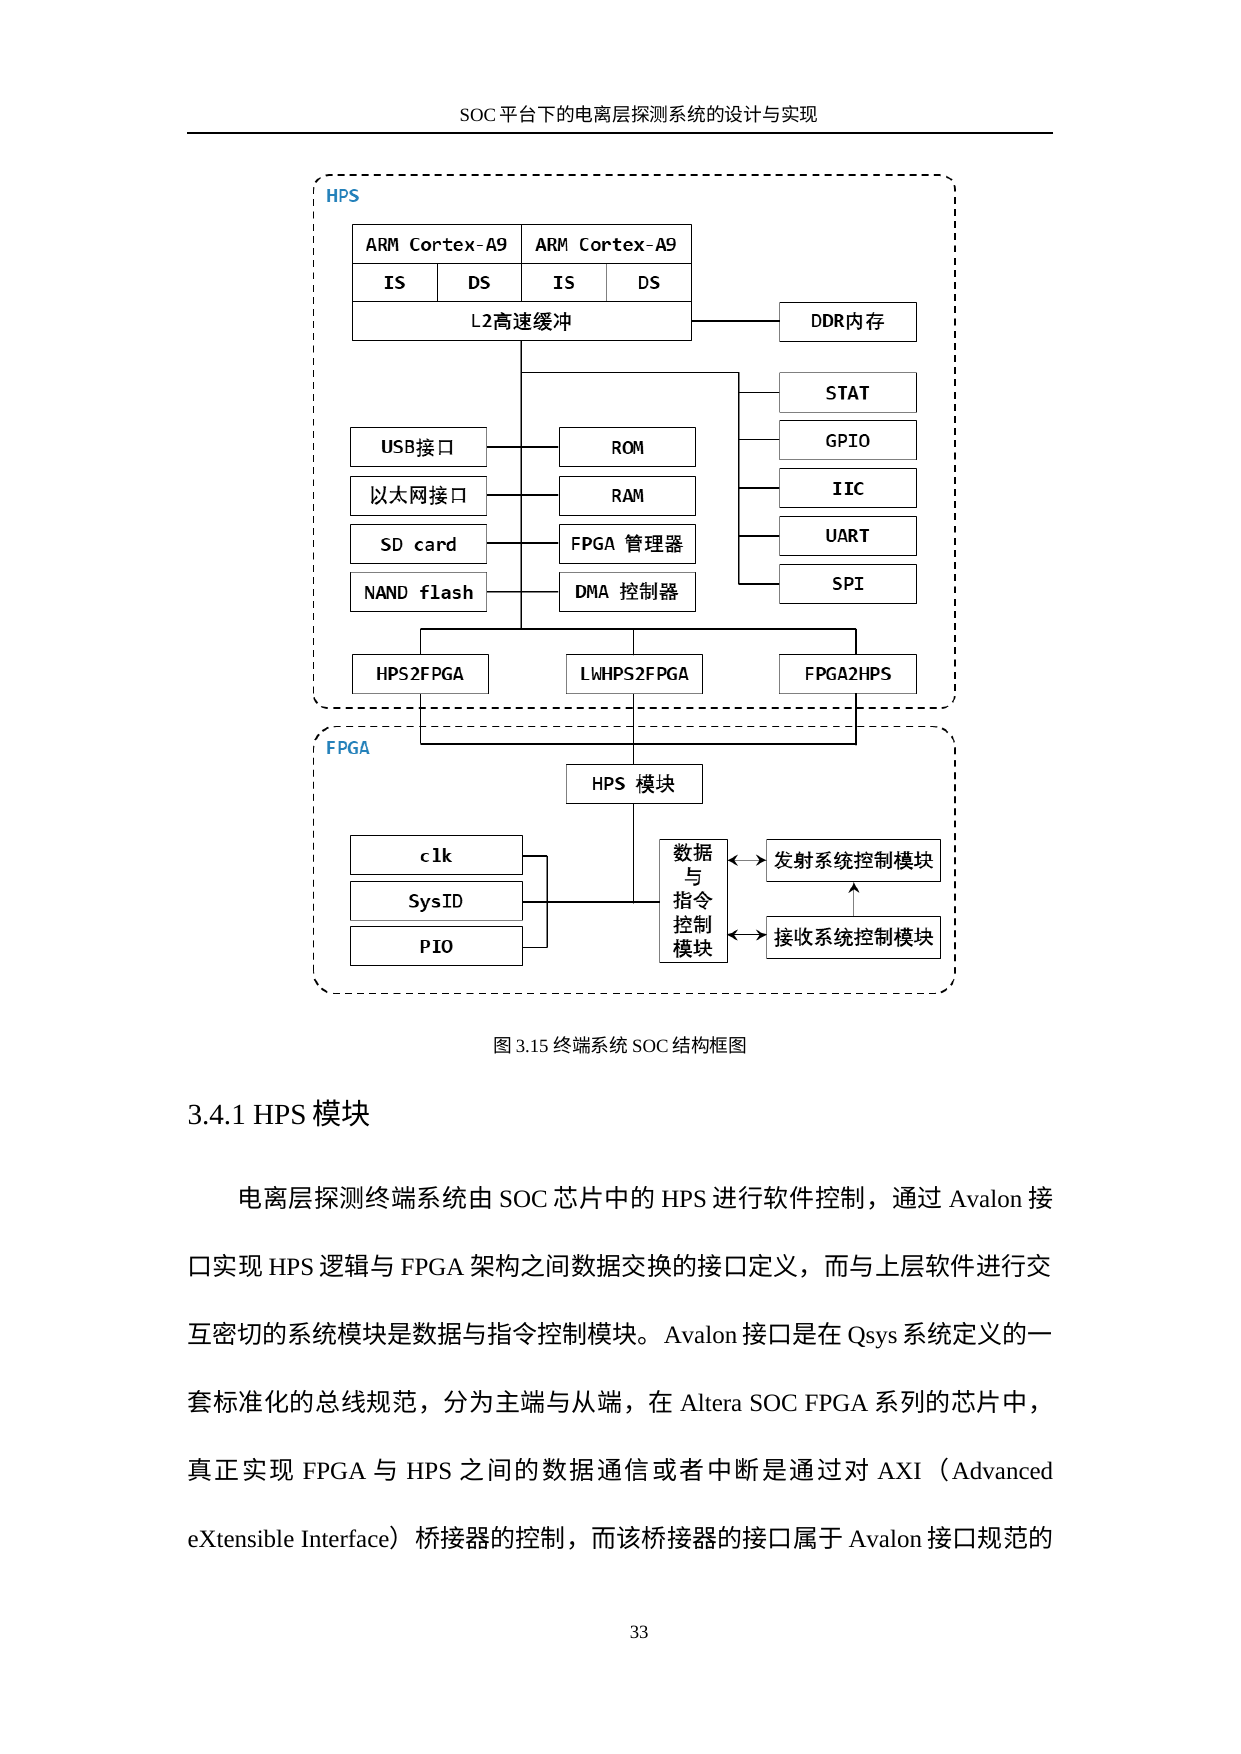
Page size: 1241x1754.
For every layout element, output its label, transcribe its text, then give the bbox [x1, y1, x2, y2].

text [187, 1163, 1053, 1571]
text 图3.15 终端系统SOC结构框图 [187, 1027, 1053, 1061]
subtitle 3.4.1 HPS模块 [187, 1078, 1053, 1146]
picture [187, 163, 1073, 994]
